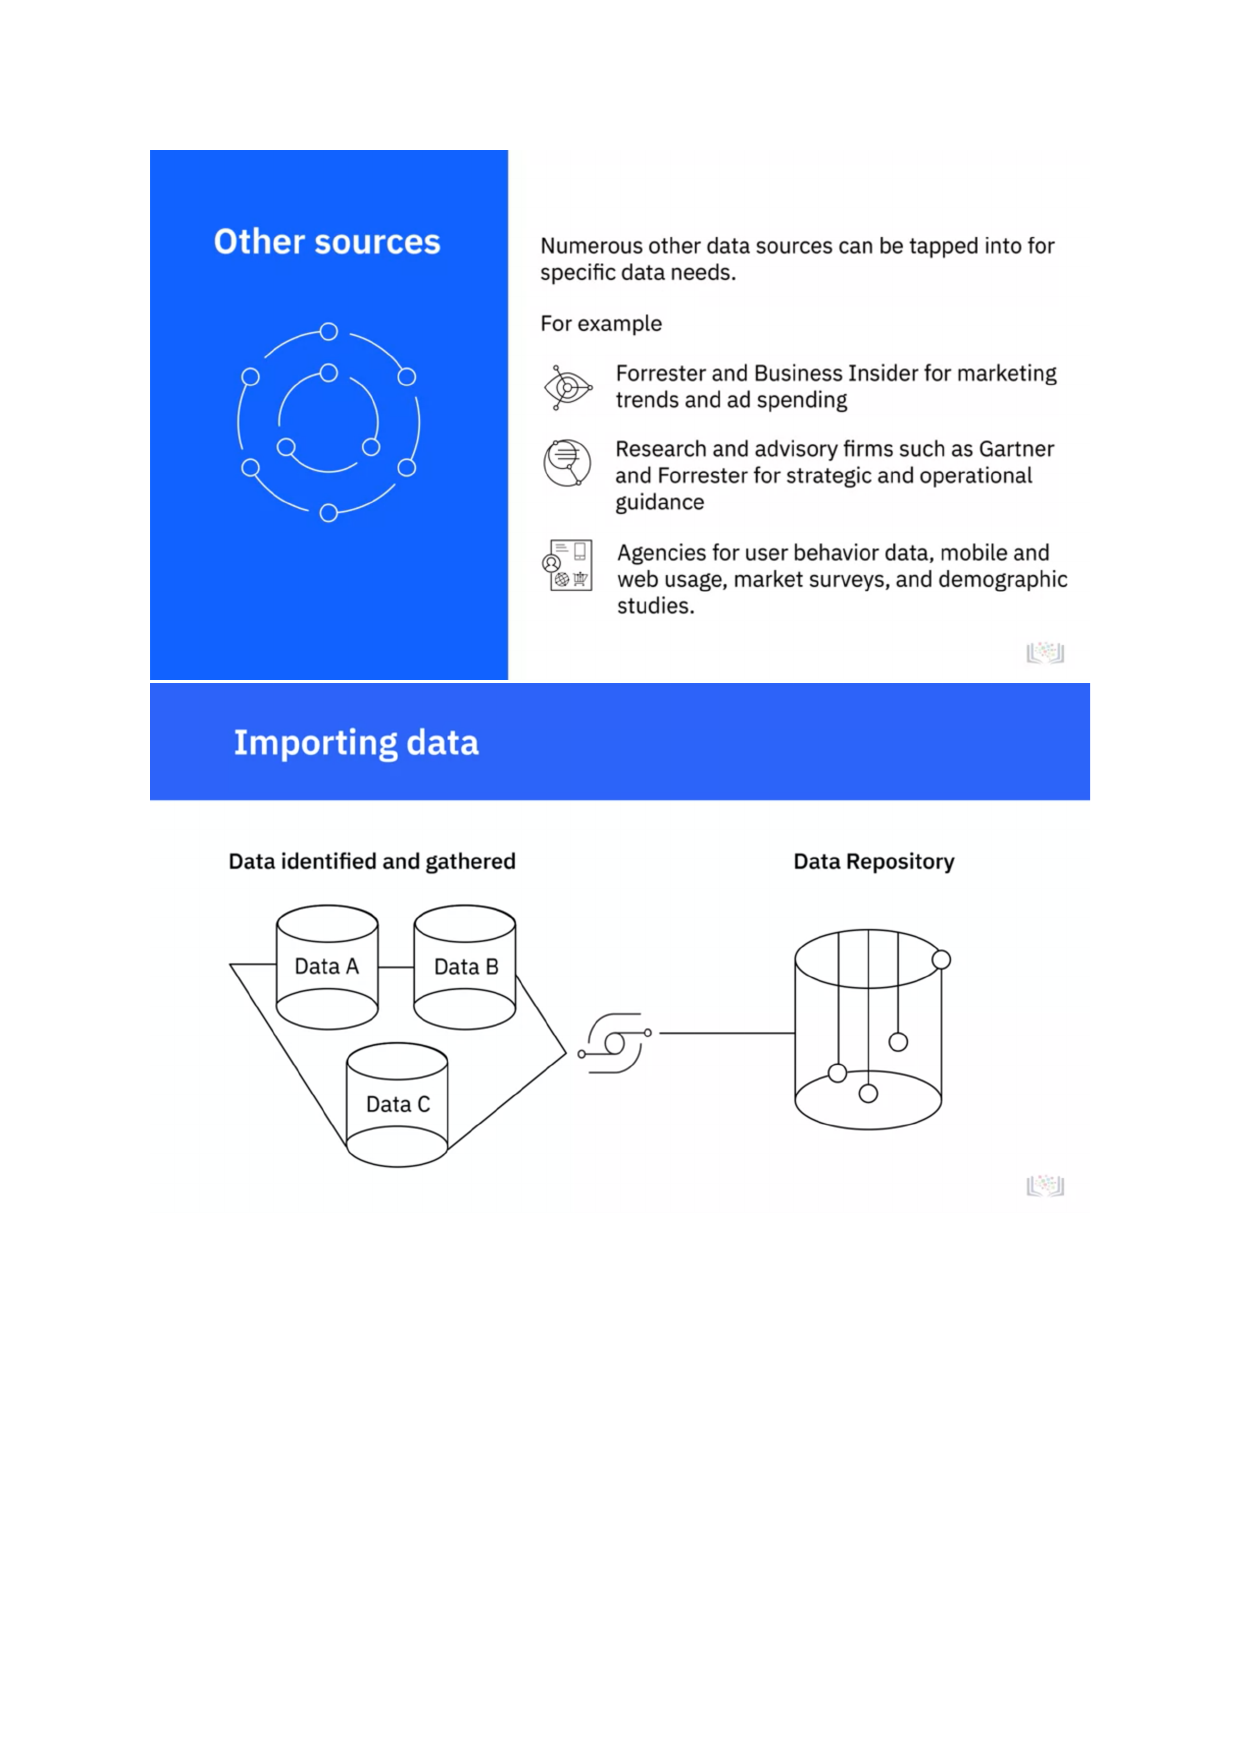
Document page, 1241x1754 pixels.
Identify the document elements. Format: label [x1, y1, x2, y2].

picture [150, 683, 1091, 1213]
picture [150, 150, 1091, 680]
